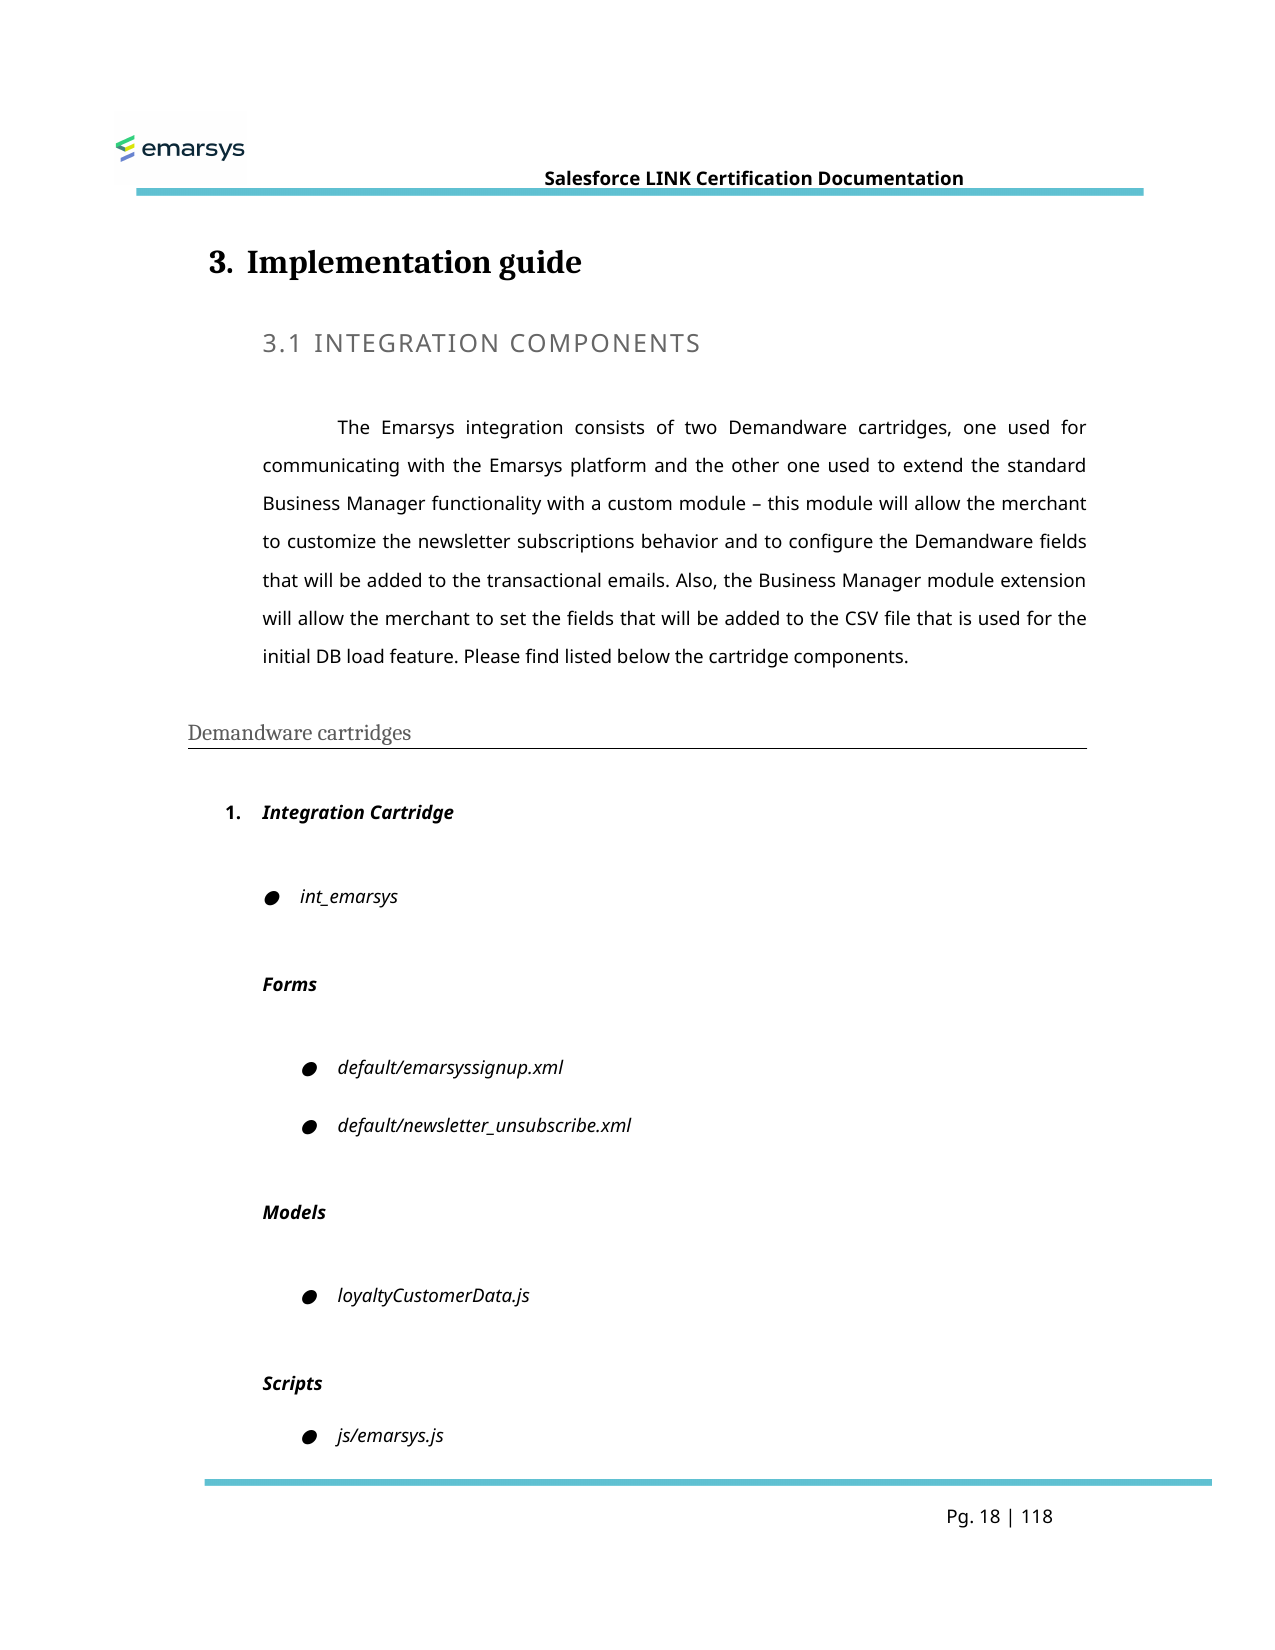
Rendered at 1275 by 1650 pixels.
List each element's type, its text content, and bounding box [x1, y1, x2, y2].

list js/emarsys.js [300, 1415, 1087, 1453]
list default/emarsyssignup.xml [300, 1047, 1087, 1085]
subtitle Integration components [262, 326, 1087, 360]
picture [136, 188, 1144, 196]
picture [113, 111, 247, 185]
list int_emarsys [262, 876, 1087, 914]
text Scripts [262, 1370, 1087, 1396]
text Models [187, 1199, 1087, 1225]
list loyaltyCustomerData.js [300, 1275, 1087, 1313]
list default/newsletter_unsubscribe.xml [300, 1104, 1087, 1143]
subtitle Demandware cartridges [187, 719, 1087, 749]
text Forms [262, 971, 1087, 996]
subtitle Implementation guide [209, 243, 1087, 281]
list Integration Cartridge [225, 799, 1087, 825]
picture [204, 1479, 1212, 1486]
text The Emarsys integration consists of two Demandware cartridges, one used for communicating with the Emarsys platform and the other one used to extend the standard Business Manager functionality with a custom module – this module will allow the merchant to customize the newsletter subscriptions behavior and to configure the Demandware fields that will be added to the transactional emails. Also, the Business Manager module extension will allow the merchant to set the fields that will be added to the CSV file that is used for the initial DB load feature. Please find listed below the cartridge components. [262, 414, 1087, 669]
